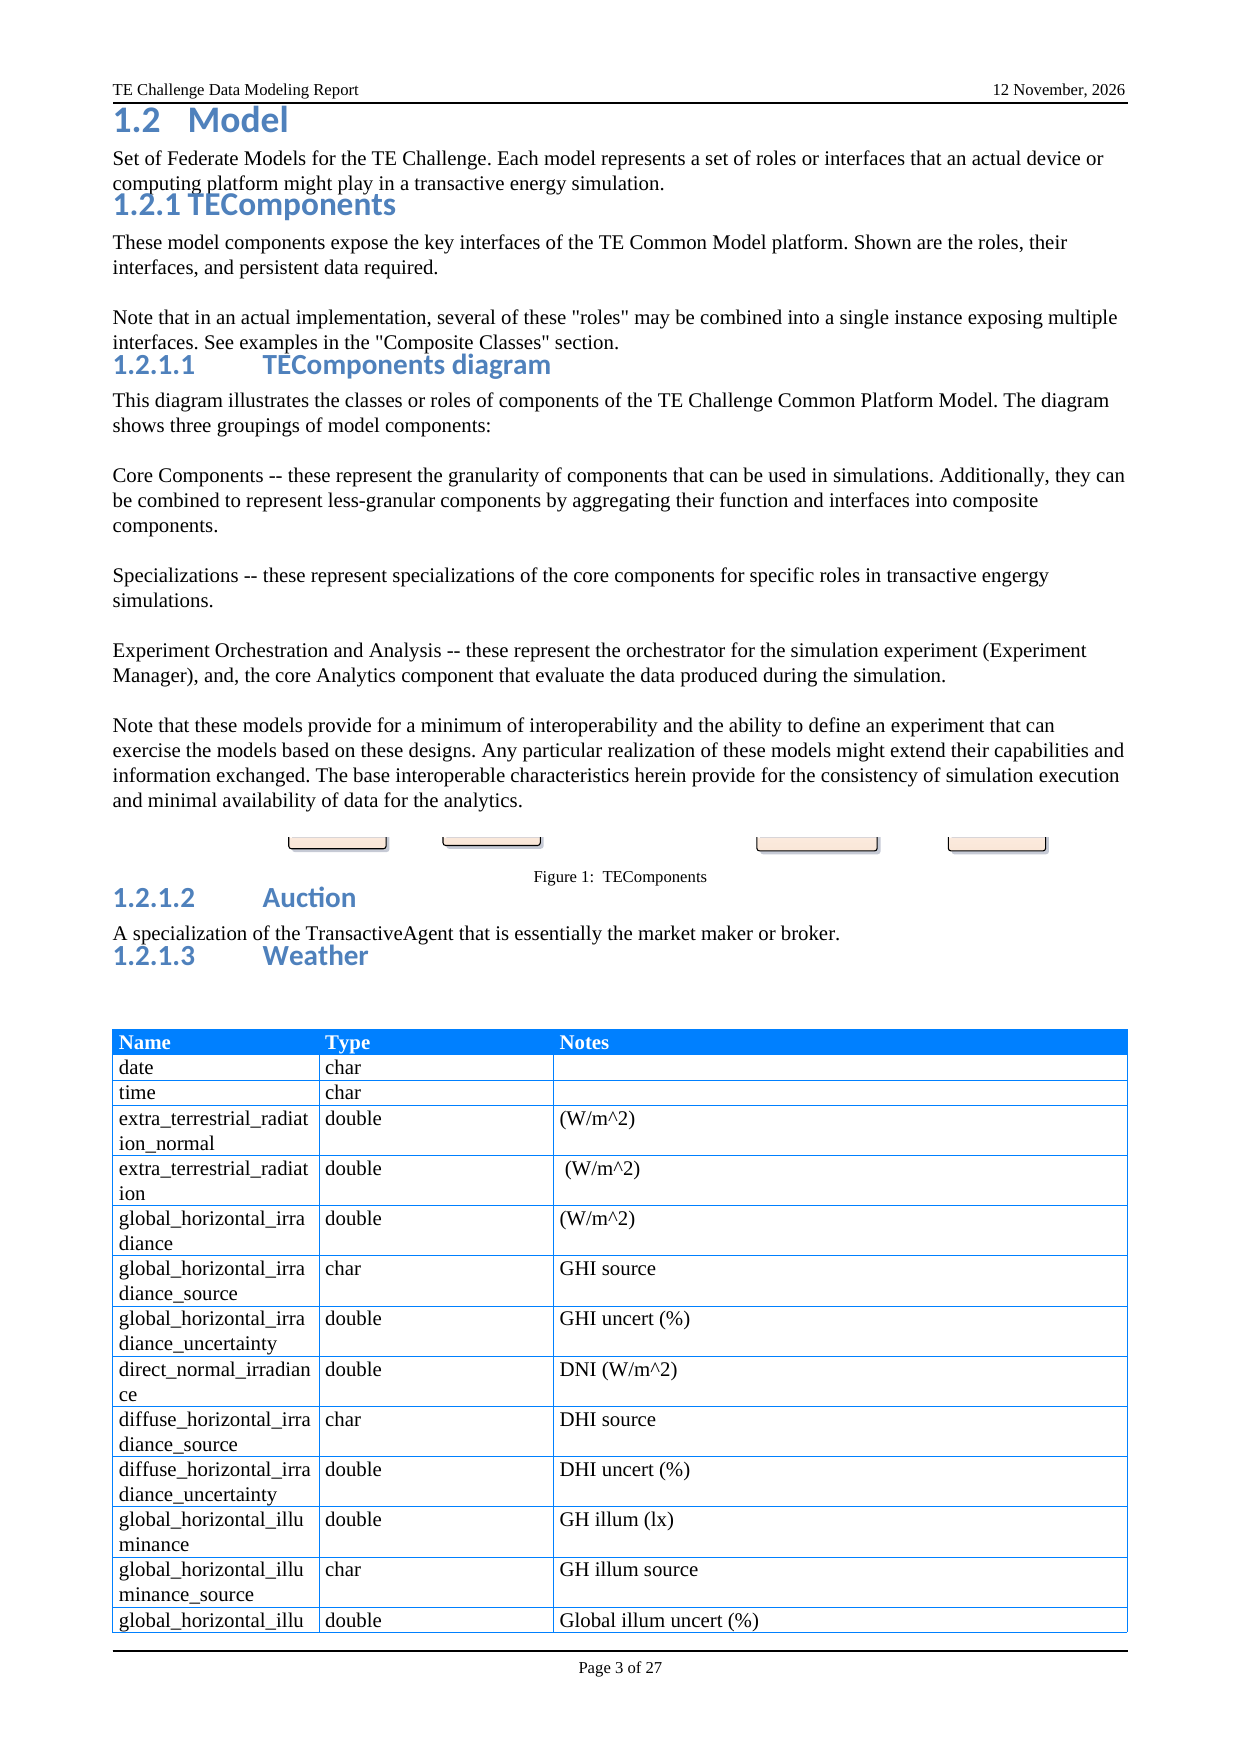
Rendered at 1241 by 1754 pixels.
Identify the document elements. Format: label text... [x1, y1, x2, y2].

table_header diffuse_horizontal_irradiance_source [113, 1407, 319, 1456]
table_header double [320, 1457, 553, 1506]
subtitle TEComponents diagram [112, 354, 1128, 379]
table_header GHI source [554, 1256, 1127, 1306]
text Experiment Orchestration and Analysis -- these represent the orchestrator for the simulation experiment (Experiment Manager), and, the core Analytics component that evaluate the data produced during the simulation. [112, 637, 1128, 687]
table_header DNI (W/m^2) [554, 1357, 1127, 1406]
table_header global_horizontal_irradiance [113, 1206, 319, 1255]
table_header double [320, 1206, 553, 1255]
table_header DHI source [554, 1407, 1127, 1456]
table_header global_horizontal_illuminance [113, 1507, 319, 1557]
table_header extra_terrestrial_radiation_normal [113, 1106, 319, 1155]
table_header GH illum source [554, 1558, 1127, 1607]
table_header [554, 1081, 1127, 1105]
table_header GHI uncert (%) [554, 1307, 1127, 1356]
text Specializations -- these represent specializations of the core components for specific roles in transactive engergy simulations. [112, 562, 1128, 612]
subtitle Weather [112, 946, 1128, 971]
text A specialization of the TransactiveAgent that is essentially the market maker or broker. [112, 921, 1128, 946]
table_header double [320, 1608, 553, 1632]
table_header Notes [554, 1030, 1127, 1054]
table_header global_horizontal_illuminance_source [113, 1558, 319, 1607]
text Note that in an actual implementation, several of these "roles" may be combined into a single instance exposing multiple interfaces. See examples in the "Composite Classes" section. [112, 304, 1128, 354]
table_header time [113, 1081, 319, 1105]
table_cell date [113, 1055, 319, 1079]
text Core Components -- these represent the granularity of components that can be used in simulations. Additionally, they can be combined to represent less-granular components by aggregating their function and interfaces into composite components. [112, 462, 1128, 537]
table_header double [320, 1156, 553, 1205]
table_header double [320, 1106, 553, 1155]
table_cell [554, 1055, 1127, 1079]
text TEComponents [112, 862, 1128, 887]
text These model components expose the key interfaces of the TE Common Model platform. Shown are the roles, their interfaces, and persistent data required. [112, 229, 1128, 279]
table_header (W/m^2) [554, 1156, 1127, 1205]
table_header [554, 1608, 1127, 1632]
table_header double [320, 1507, 553, 1557]
table_header global_horizontal_irradiance_source [113, 1256, 319, 1306]
table_header (W/m^2) [554, 1106, 1127, 1155]
table_header GH illum (lx) [554, 1507, 1127, 1557]
table_header global_horizontal_irradiance_uncertainty [113, 1307, 319, 1356]
table_cell char [320, 1055, 553, 1079]
table_header diffuse_horizontal_irradiance_uncertainty [113, 1457, 319, 1506]
text This diagram illustrates the classes or roles of components of the TE Challenge Common Platform Model. The diagram shows three groupings of model components: [112, 387, 1128, 437]
table_header double [320, 1357, 553, 1406]
table_header char [320, 1081, 553, 1105]
table_header double [320, 1307, 553, 1356]
table_header (W/m^2) [554, 1206, 1127, 1255]
text Set of Federate Models for the TE Challenge. Each model represents a set of roles or interfaces that an actual device or computing platform might play in a transactive energy simulation. [112, 146, 1128, 196]
table_header Name [113, 1030, 319, 1054]
table_header direct_normal_irradiance [113, 1357, 319, 1406]
text Note that these models provide for a minimum of interoperability and the ability to define an experiment that can exercise the models based on these designs. Any particular realization of these models might extend their capabilities and information exchanged. The base interoperable characteristics herein provide for the consistency of simulation execution and minimal availability of data for the analytics. [112, 712, 1128, 812]
table_header char [320, 1558, 553, 1607]
table_header extra_terrestrial_radiation [113, 1156, 319, 1205]
table_header Type [320, 1030, 553, 1054]
subtitle Auction [112, 887, 1128, 912]
subtitle Model [112, 112, 1128, 137]
subtitle TEComponents [112, 196, 1128, 221]
table_header char [320, 1407, 553, 1456]
table_header DHI uncert (%) [554, 1457, 1127, 1506]
table_header char [320, 1256, 553, 1306]
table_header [113, 1608, 319, 1632]
